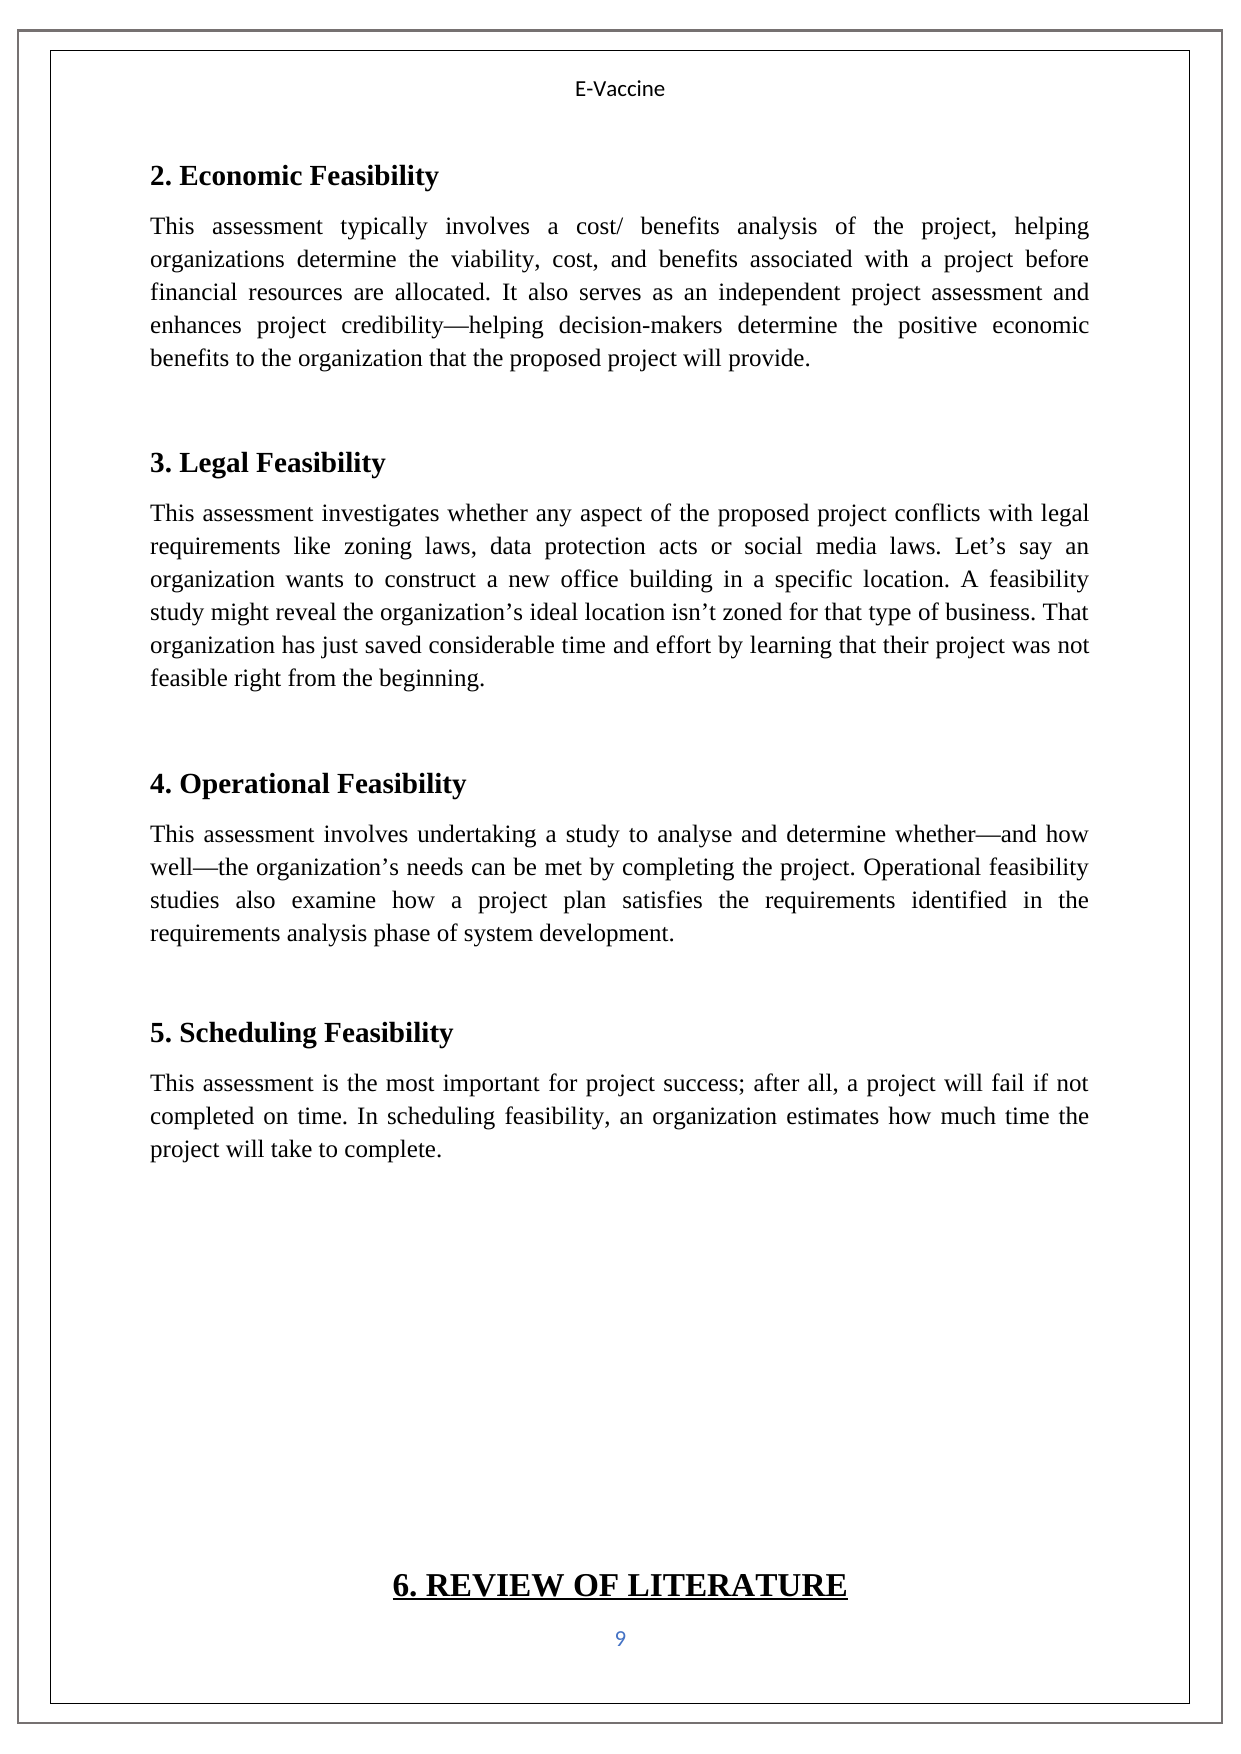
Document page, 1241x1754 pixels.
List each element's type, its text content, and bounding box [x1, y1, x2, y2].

text 2. Economic Feasibility [150, 158, 1090, 192]
text This assessment typically involves a cost/ benefits analysis of the project, helping organizations determine the viability, cost, and benefits associated with a project before financial resources are allocated. It also serves as an independent project assessment and enhances project credibility—helping decision-makers determine the positive economic benefits to the organization that the proposed project will provide. [150, 211, 1090, 372]
text 5. Scheduling Feasibility [150, 1015, 1090, 1049]
text This assessment involves undertaking a study to analyse and determine whether—and how well—the organization’s needs can be met by completing the project. Operational feasibility studies also examine how a project plan satisfies the requirements identified in the requirements analysis phase of system development. [150, 819, 1090, 946]
text This assessment is the most important for project success; after all, a project will fail if not completed on time. In scheduling feasibility, an organization estimates how much time the project will take to complete. [150, 1068, 1090, 1163]
text This assessment investigates whether any aspect of the proposed project conflicts with legal requirements like zoning laws, data protection acts or social media laws. Let’s say an organization wants to construct a new office building in a specific location. A feasibility study might reveal the organization’s ideal location isn’t zoned for that type of business. That organization has just saved considerable time and effort by learning that their project was not feasible right from the beginning. [150, 498, 1090, 692]
text 3. Legal Feasibility [150, 445, 1090, 479]
text 6. REVIEW OF LITERATURE [150, 1565, 1090, 1604]
text 4. Operational Feasibility [150, 766, 1090, 799]
